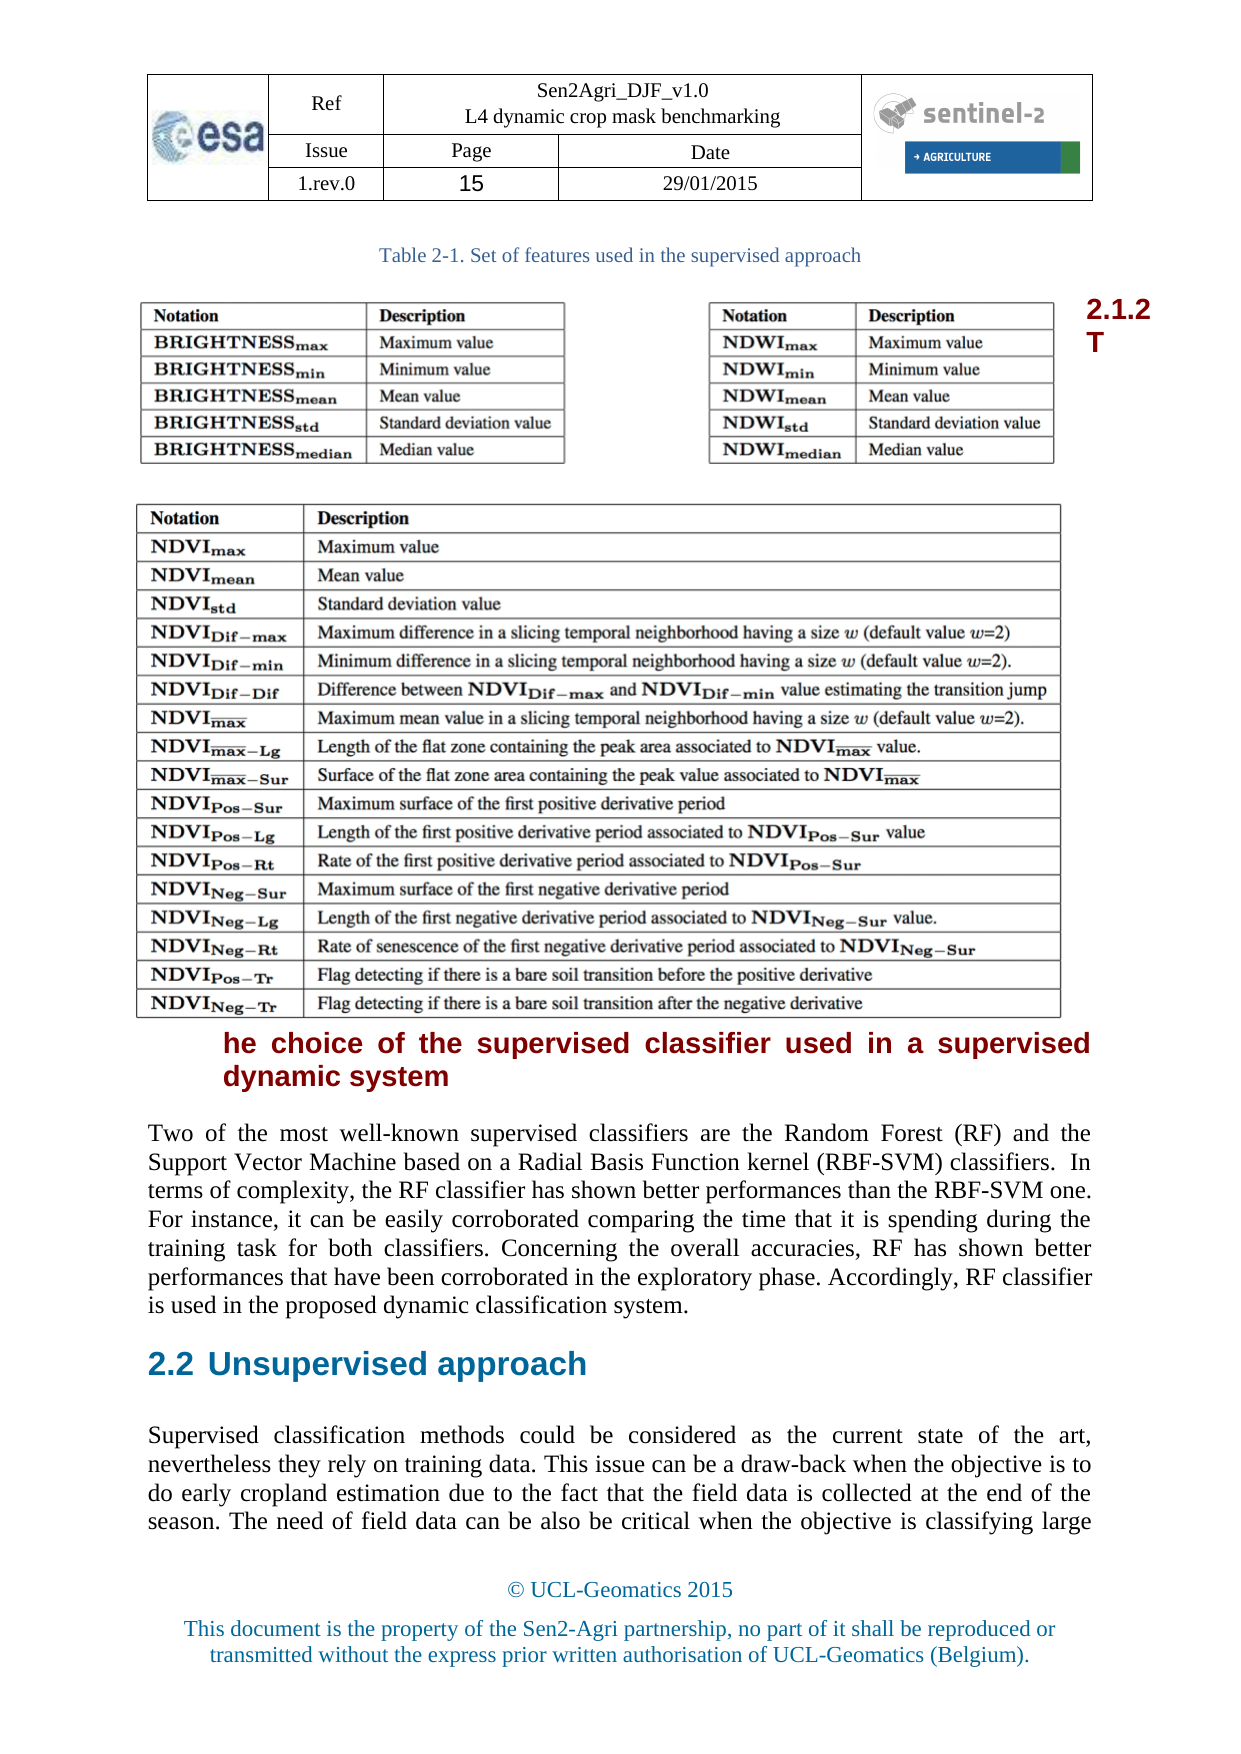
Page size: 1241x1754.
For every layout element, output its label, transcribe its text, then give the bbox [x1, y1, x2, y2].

subtitle Unsupervised approach [148, 1344, 1093, 1383]
text Two of the most well-known supervised classifiers are the Random Forest (RF) and the Support Vector Machine based on a Radial Basis Function kernel (RBF-SVM) classifiers. In terms of complexity, the RF classifier has shown better performances than the RBF-SVM one. For instance, it can be easily corroborated comparing the time that it is spending during the training task for both classifiers. Concerning the overall accuracies, RF has shown better performances that have been corroborated in the exploratory phase. Accordingly, RF classifier is used in the proposed dynamic classification system. [148, 1118, 1093, 1319]
picture [151, 110, 265, 165]
text Table 2-1. Set of features used in the supervised approach [148, 243, 1093, 267]
picture [121, 292, 1068, 481]
picture [873, 93, 1080, 174]
picture [564, 1651, 570, 1658]
picture [508, 1582, 523, 1597]
picture [121, 499, 1068, 1026]
